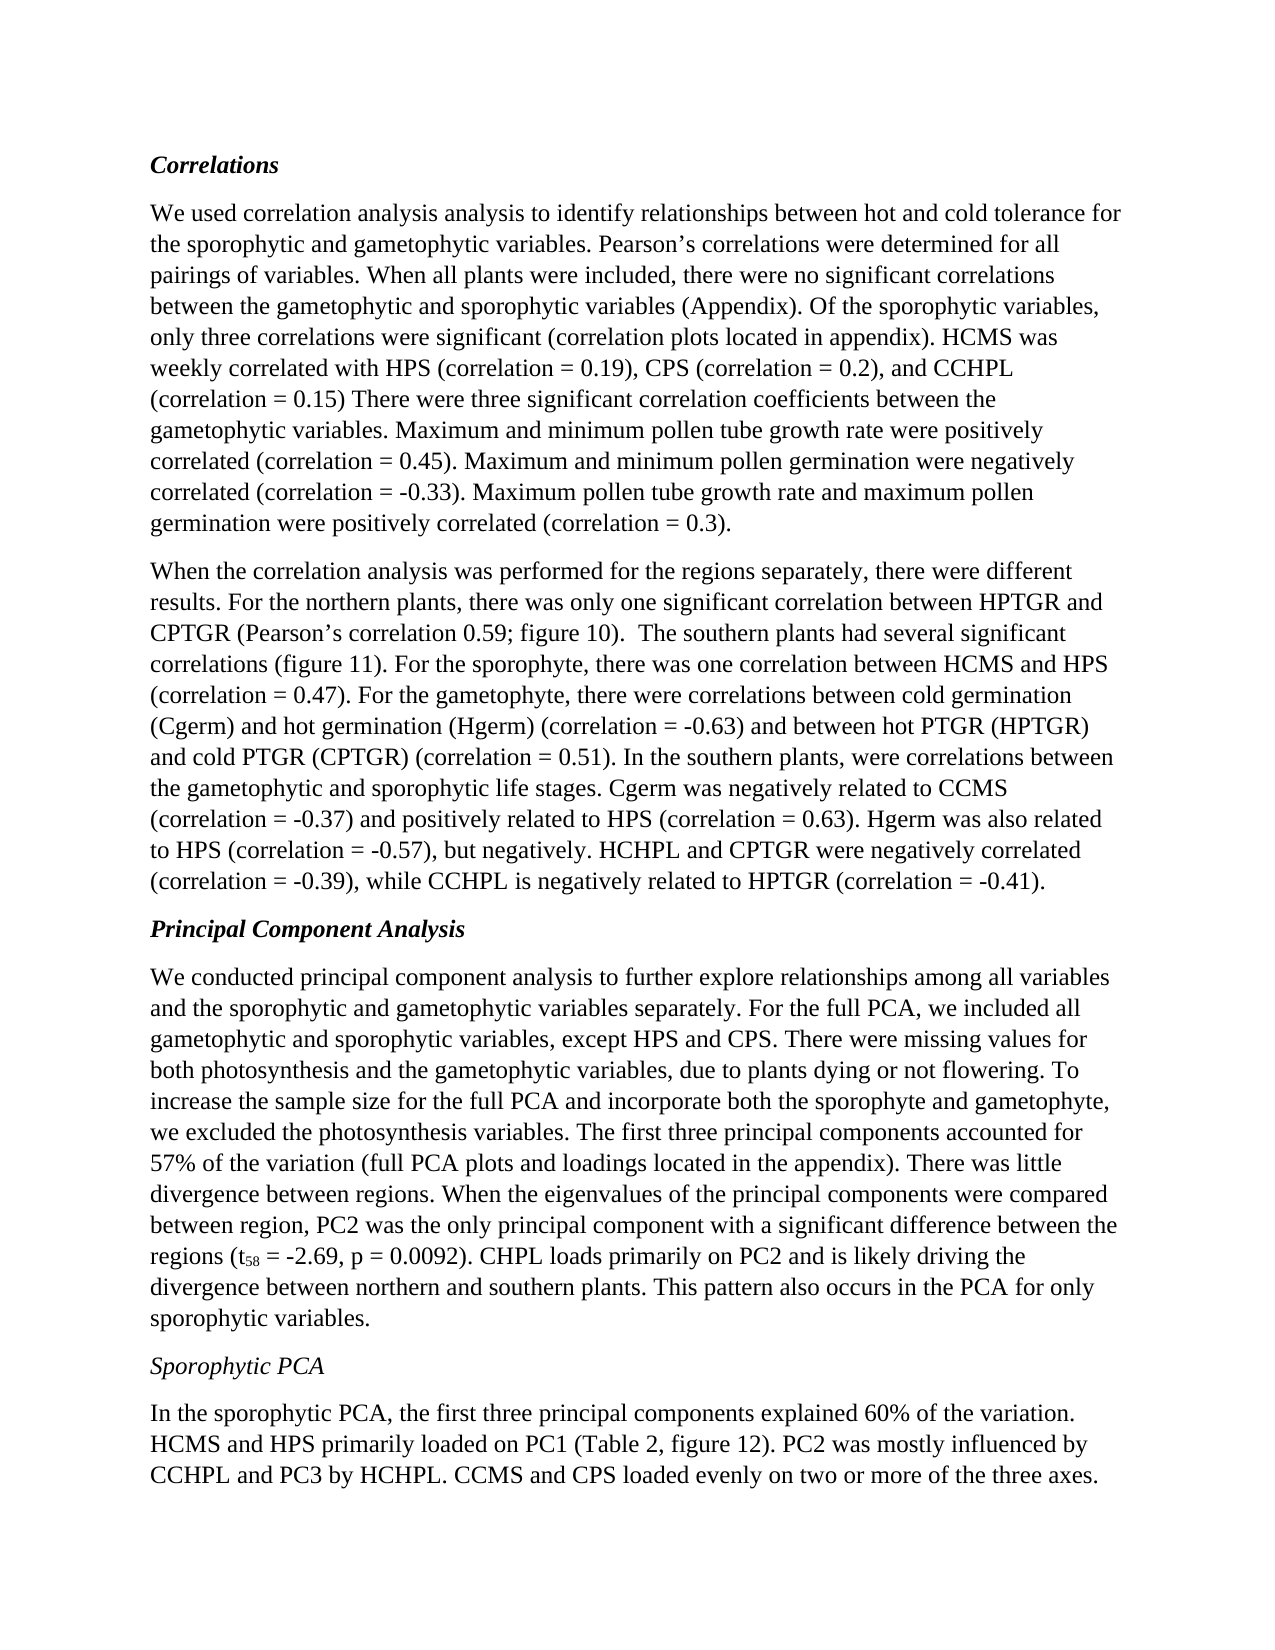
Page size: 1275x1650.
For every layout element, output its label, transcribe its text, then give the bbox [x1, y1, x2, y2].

text Correlations [150, 150, 1125, 179]
text When the correlation analysis was performed for the regions separately, there were different results. For the northern plants, there was only one significant correlation between HPTGR and CPTGR (Pearson’s correlation 0.59; figure 10). The southern plants had several significant correlations (figure 11). For the sporophyte, there was one correlation between HCMS and HPS (correlation = 0.47). For the gametophyte, there were correlations between cold germination (Cgerm) and hot germination (Hgerm) (correlation = -0.63) and between hot PTGR (HPTGR) and cold PTGR (CPTGR) (correlation = 0.51). In the southern plants, were correlations between the gametophytic and sporophytic life stages. Cgerm was negatively related to CCMS (correlation = -0.37) and positively related to HPS (correlation = 0.63). Hgerm was also related to HPS (correlation = -0.57), but negatively. HCHPL and CPTGR were negatively correlated (correlation = -0.39), while CCHPL is negatively related to HPTGR (correlation = -0.41). [150, 556, 1125, 895]
text We used correlation analysis analysis to identify relationships between hot and cold tolerance for the sporophytic and gametophytic variables. Pearson’s correlations were determined for all pairings of variables. When all plants were included, there were no significant correlations between the gametophytic and sporophytic variables (Appendix). Of the sporophytic variables, only three correlations were significant (correlation plots located in appendix). HCMS was weekly correlated with HPS (correlation = 0.19), CPS (correlation = 0.2), and CCHPL (correlation = 0.15) There were three significant correlation coefficients between the gametophytic variables. Maximum and minimum pollen tube growth rate were positively correlated (correlation = 0.45). Maximum and minimum pollen germination were negatively correlated (correlation = -0.33). Maximum pollen tube growth rate and maximum pollen germination were positively correlated (correlation = 0.3). [150, 198, 1125, 537]
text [150, 1398, 1125, 1489]
text We conducted principal component analysis to further explore relationships among all variables and the sporophytic and gametophytic variables separately. For the full PCA, we included all gametophytic and sporophytic variables, except HPS and CPS. There were missing values for both photosynthesis and the gametophytic variables, due to plants dying or not flowering. To increase the sample size for the full PCA and incorporate both the sporophyte and gametophyte, we excluded the photosynthesis variables. The first three principal components accounted for 57% of the variation (full PCA plots and loadings located in the appendix). There was little divergence between regions. When the eigenvalues of the principal components were compared between region, PC2 was the only principal component with a significant difference between the regions (t58 = -2.69, p = 0.0092). CHPL loads primarily on PC2 and is likely driving the divergence between northern and southern plants. This pattern also occurs in the PCA for only sporophytic variables. [150, 962, 1125, 1332]
text Principal Component Analysis [150, 914, 1125, 943]
text Sporophytic PCA [150, 1351, 1125, 1379]
